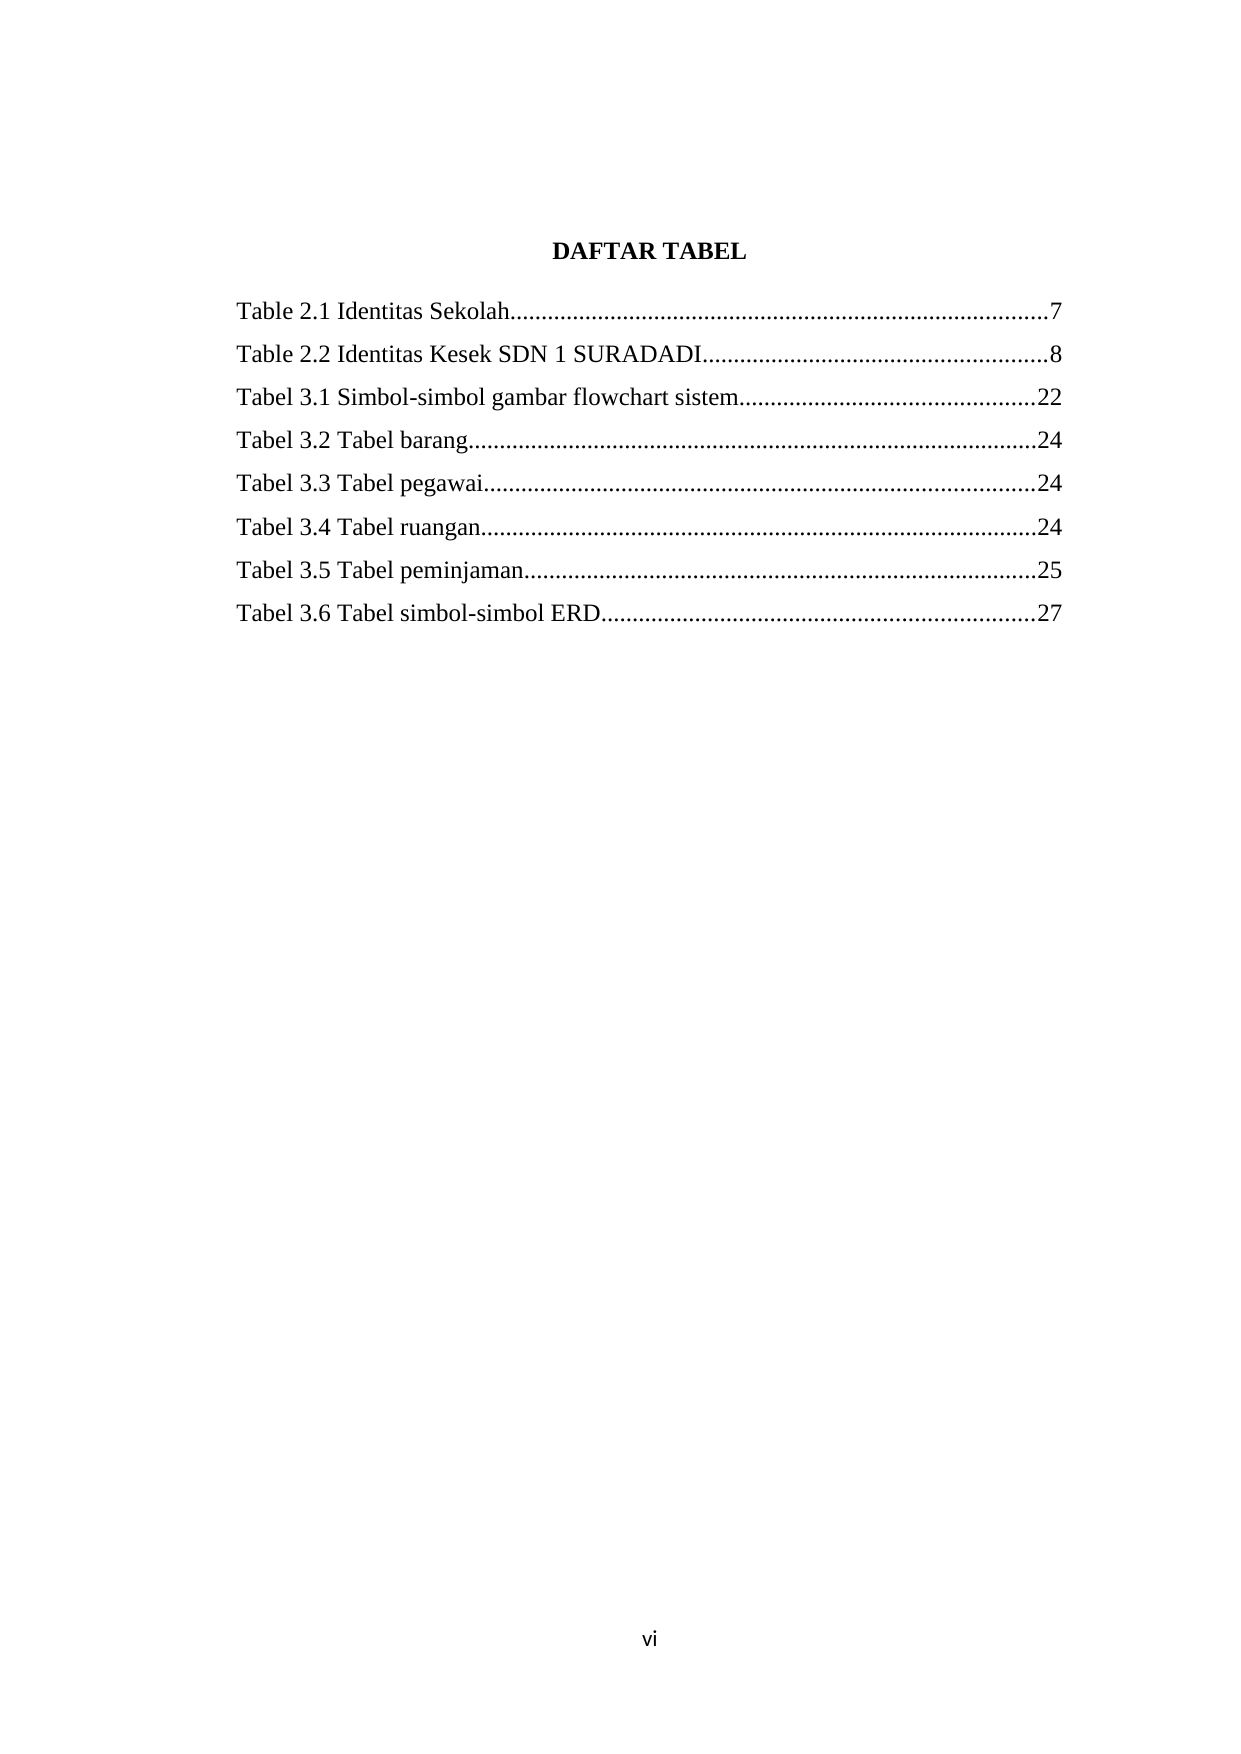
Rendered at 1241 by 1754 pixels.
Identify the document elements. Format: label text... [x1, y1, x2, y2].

text Table 2.2 Identitas Kesek SDN 1 SURADADI 8 [236, 339, 1063, 368]
text Table 2.1 Identitas Sekolah 7 [236, 296, 1063, 325]
text Tabel 3.3 Tabel pegawai 24 [236, 468, 1063, 497]
subtitle DAFTAR TABEL [236, 236, 1063, 265]
text Tabel 3.6 Tabel simbol-simbol ERD 27 [236, 598, 1063, 627]
text Tabel 3.1 Simbol-simbol gambar flowchart sistem 22 [236, 382, 1063, 411]
text Tabel 3.4 Tabel ruangan 24 [236, 512, 1063, 540]
text Tabel 3.2 Tabel barang 24 [236, 425, 1063, 454]
text Tabel 3.5 Tabel peminjaman 25 [236, 555, 1063, 583]
